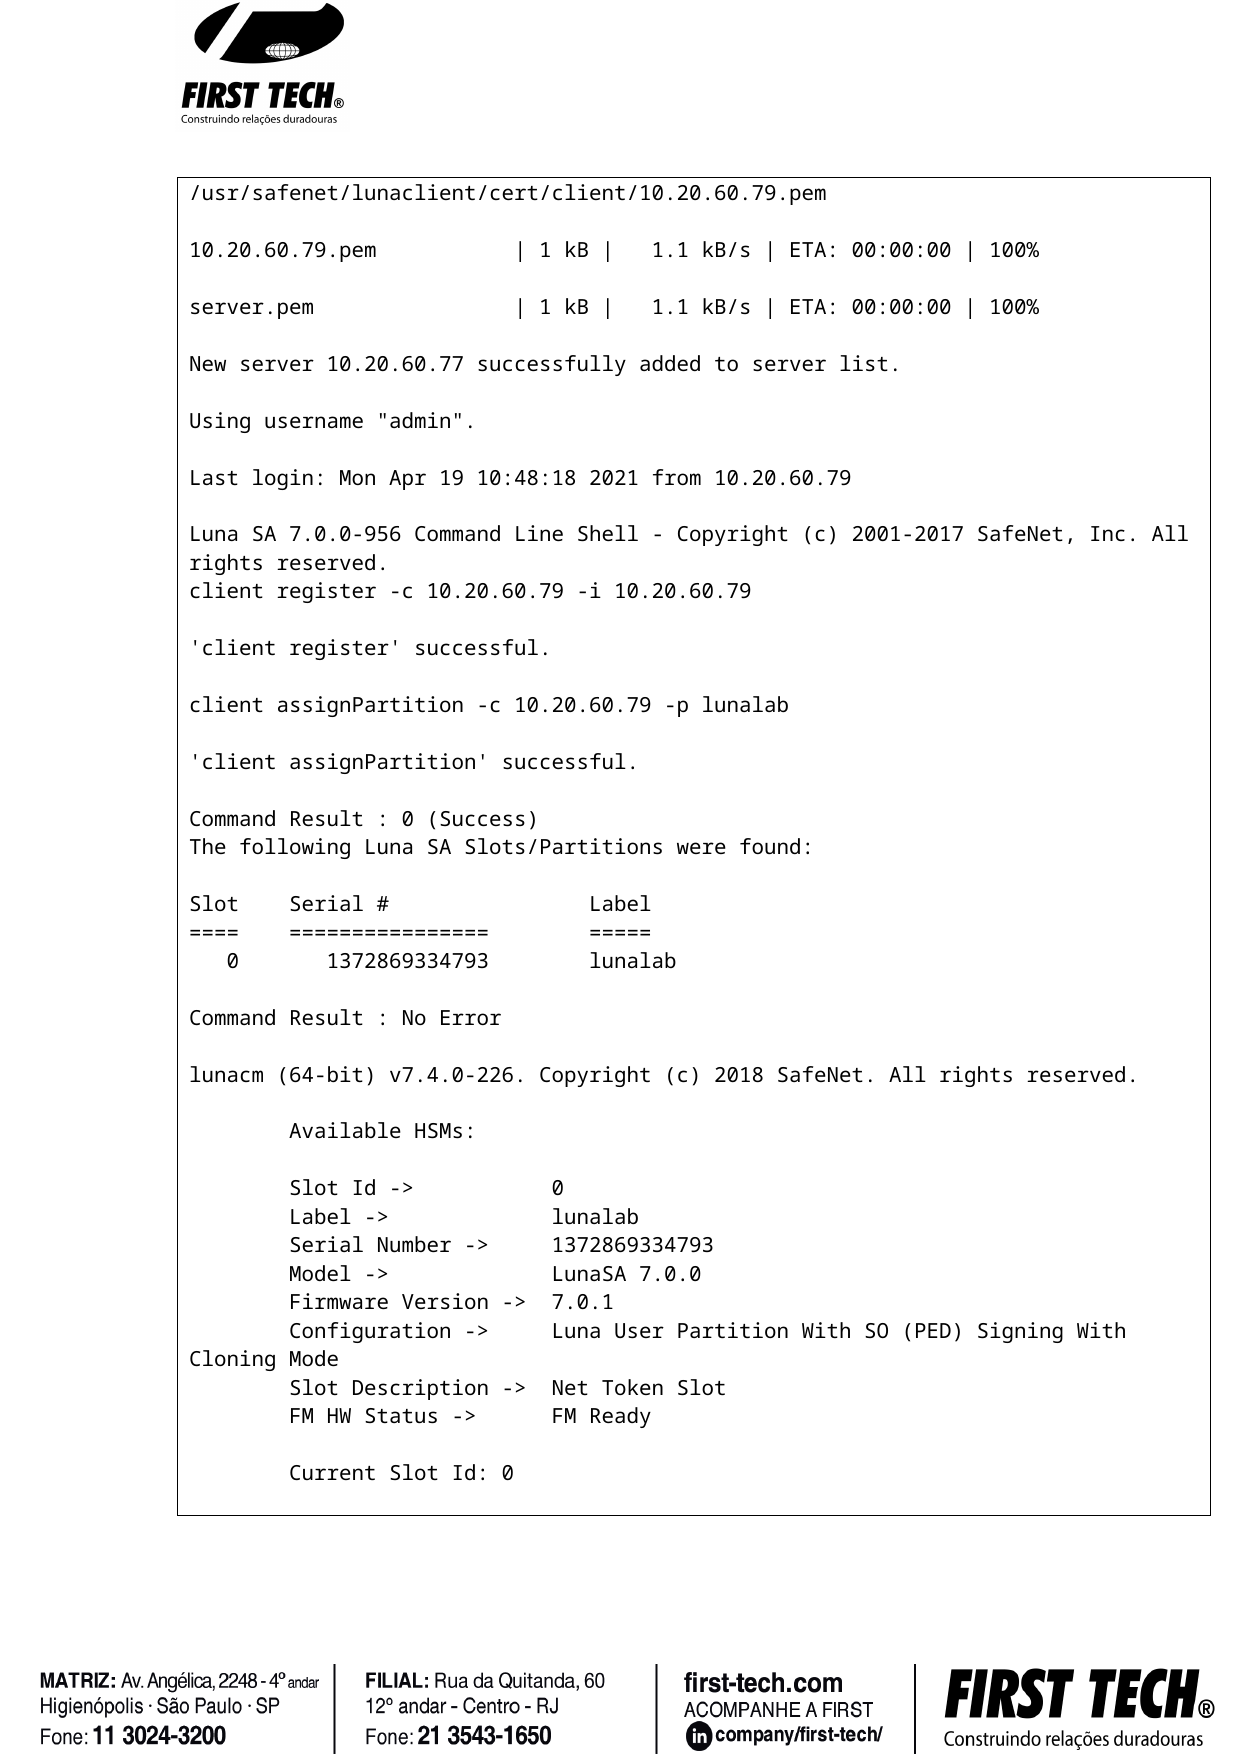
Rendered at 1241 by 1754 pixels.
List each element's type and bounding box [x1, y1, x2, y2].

picture [0, 1603, 1241, 1754]
picture [175, 0, 351, 132]
table_header [178, 178, 1210, 1515]
